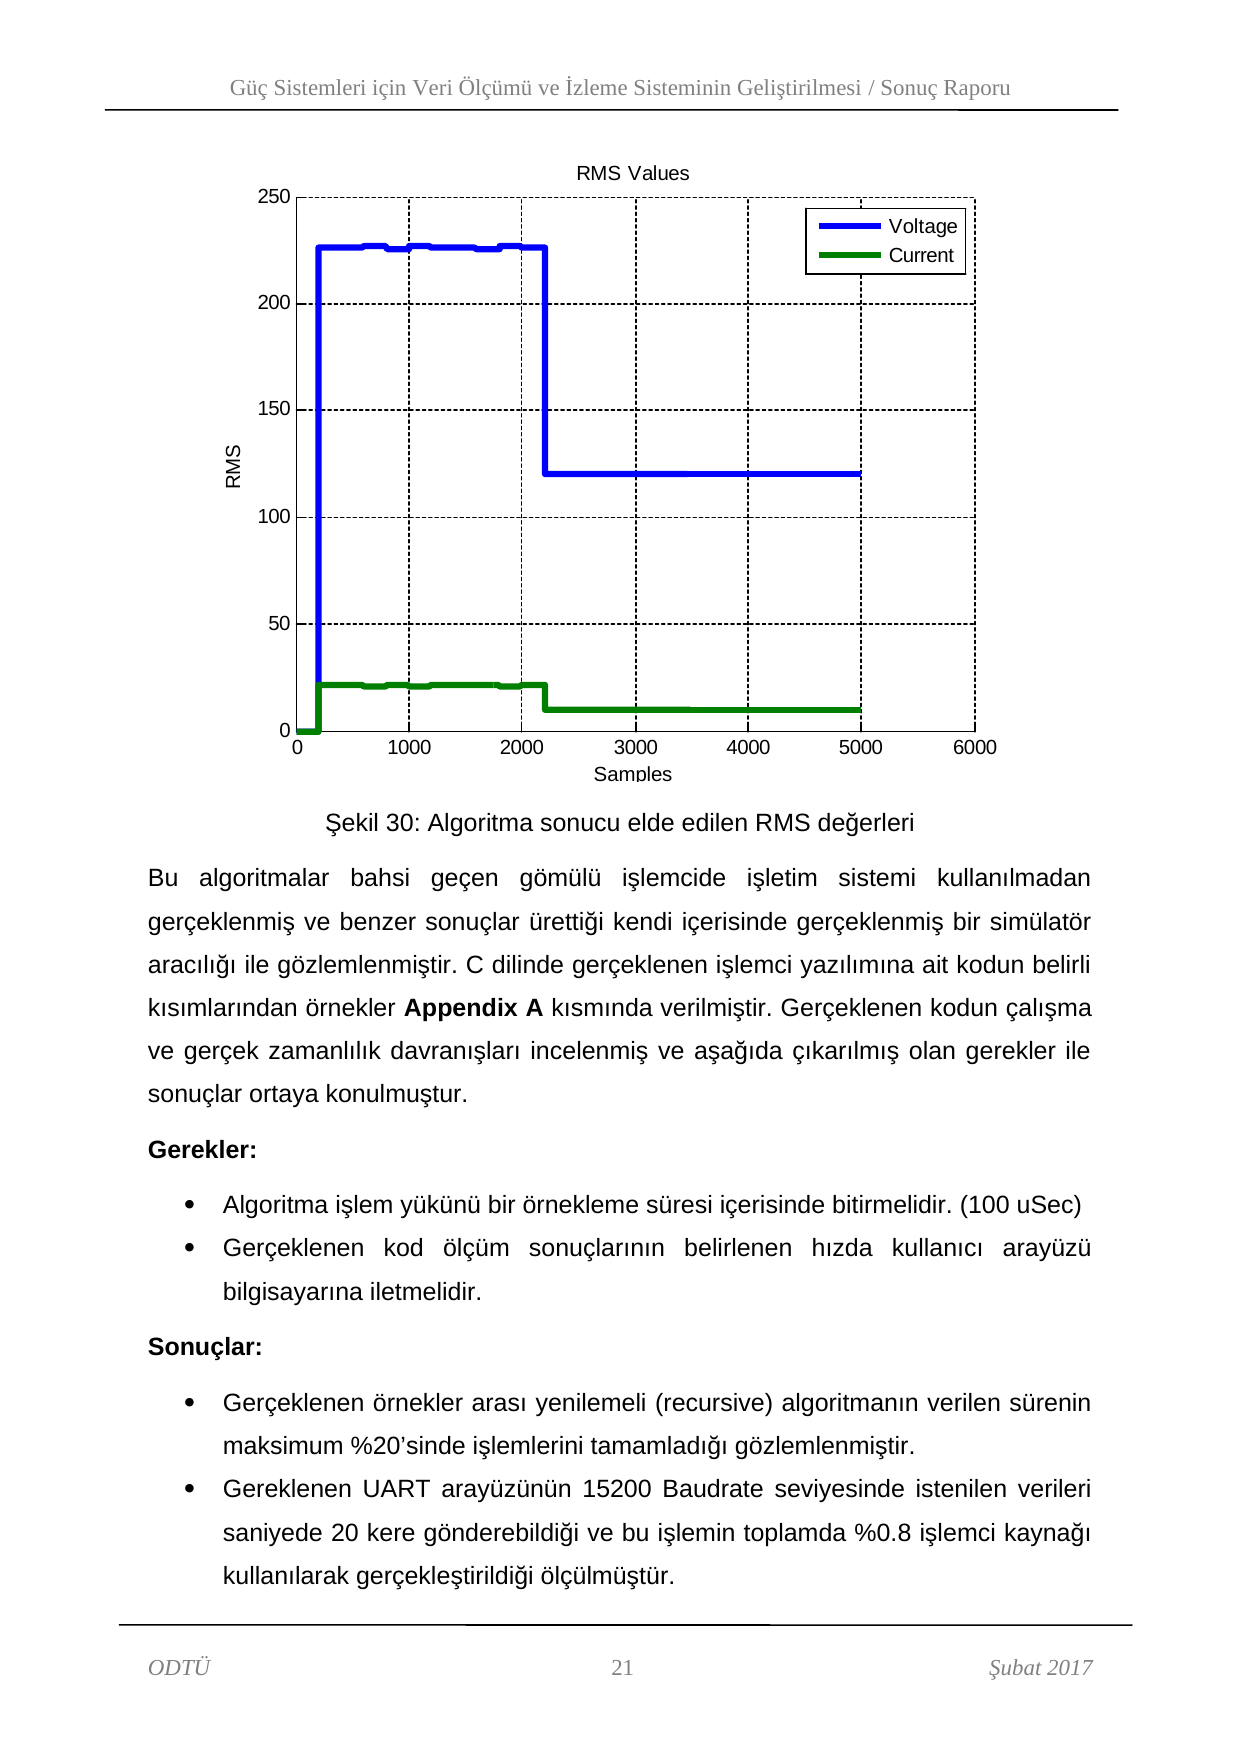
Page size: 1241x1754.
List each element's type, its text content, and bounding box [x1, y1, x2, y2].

text Bu algoritmalar bahsi geçen gömülü işlemcide işletim sistemi kullanılmadan gerçeklenmiş ve benzer sonuçlar ürettiği kendi içerisinde gerçeklenmiş bir simülatör aracılığı ile gözlemlenmiştir. C dilinde gerçeklenen işlemci yazılımına ait kodun belirli kısımlarından örnekler Appendix A kısmında verilmiştir. Gerçeklenen kodun çalışma ve gerçek zamanlılık davranışları incelenmiş ve aşağıda çıkarılmış olan gerekler ile sonuçlar ortaya konulmuştur. [148, 863, 1093, 1108]
text Gerekler: [148, 1134, 1093, 1163]
text Sonuçlar: [148, 1332, 1093, 1361]
list Gereklenen UART arayüzünün 15200 Baudrate seviyesinde istenilen verileri saniyede 20 kere gönderebildiği ve bu işlemin toplamda %0.8 işlemci kaynağı kullanılarak gerçekleştirildiği ölçülmüştür. [185, 1474, 1093, 1589]
list Gerçeklenen kod ölçüm sonuçlarının belirlenen hızda kullanıcı arayüzü bilgisayarına iletmelidir. [185, 1233, 1093, 1305]
list Gerçeklenen örnekler arası yenilemeli (recursive) algoritmanın verilen sürenin maksimum %20’sinde işlemlerini tamamladığı gözlemlenmiştir. [185, 1388, 1093, 1460]
list Algoritma işlem yükünü bir örnekleme süresi içerisinde bitirmelidir. (100 uSec) [185, 1190, 1093, 1219]
text Şekil 30: Algoritma sonucu elde edilen RMS değerleri [148, 808, 1093, 836]
